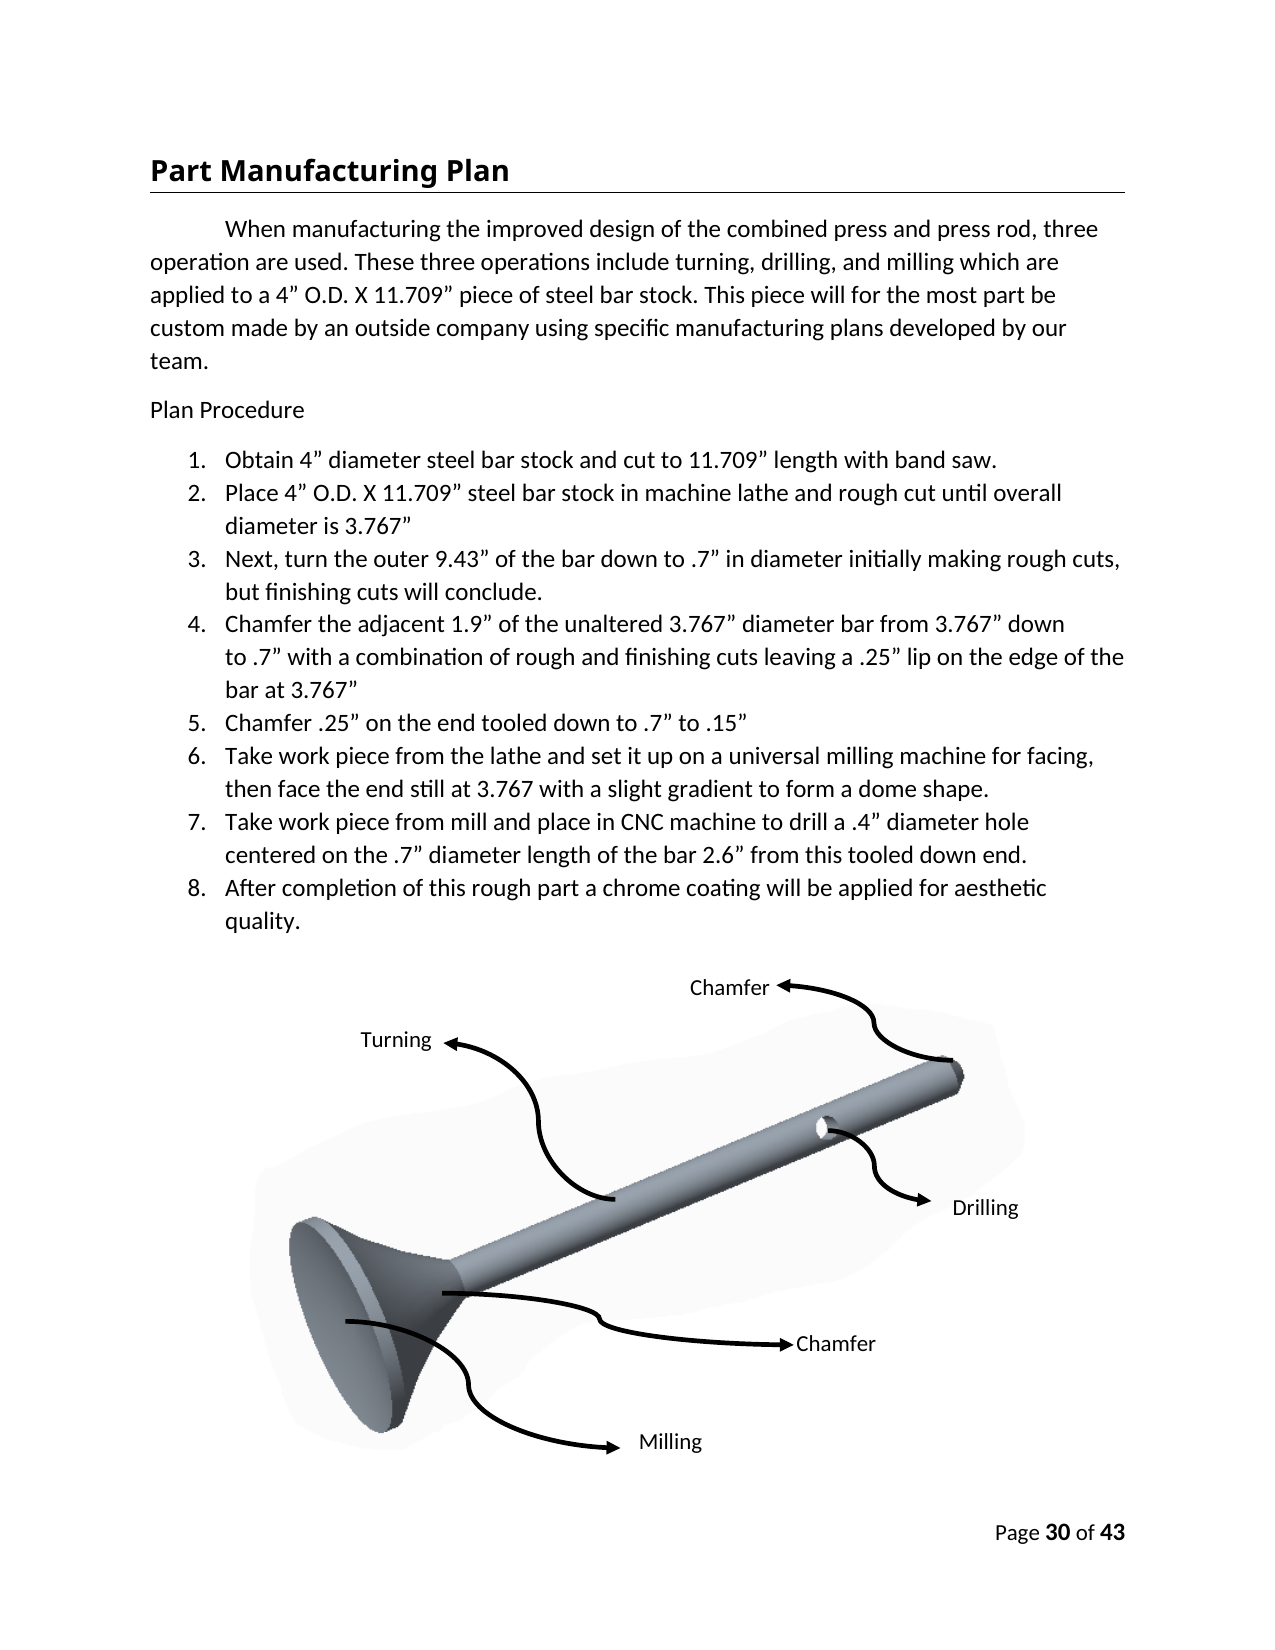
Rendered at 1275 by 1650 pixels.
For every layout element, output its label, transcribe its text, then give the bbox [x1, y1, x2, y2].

list Chamfer the adjacent 1.9” of the unaltered 3.767” diameter bar from 3.767” down to .7” with a combination of rough and finishing cuts leaving a .25” lip on the edge of the bar at 3.767” [187, 608, 1125, 705]
list Next, turn the outer 9.43” of the bar down to .7” in diameter initially making rough cuts, but finishing cuts will conclude. [187, 543, 1125, 606]
picture [249, 1003, 1026, 1451]
list Take work piece from the lathe and set it up on a universal milling machine for facing, then face the end still at 3.767 with a slight gradient to form a dome shape. [187, 740, 1125, 804]
text When manufacturing the improved design of the combined press and press rod, three operation are used. These three operations include turning, drilling, and milling which are applied to a 4” O.D. X 11.709” piece of steel bar stock. This piece will for the most part be custom made by an outside company using specific manufacturing plans developed by our team. [150, 213, 1125, 375]
text Plan Procedure [150, 394, 1125, 425]
list Take work piece from mill and place in CNC machine to drill a .4” diameter hole centered on the .7” diameter length of the bar 2.6” from this tooled down end. [187, 806, 1125, 869]
list Place 4” O.D. X 11.709” steel bar stock in machine lathe and rough cut until overall diameter is 3.767” [187, 477, 1125, 540]
list After completion of this rough part a chrome coating will be applied for aesthetic quality. [187, 872, 1125, 935]
list Obtain 4” diameter steel bar stock and cut to 11.709” length with band saw. [187, 444, 1125, 474]
list Chamfer .25” on the end tooled down to .7” to .15” [187, 707, 1125, 738]
text Part Manufacturing Plan [150, 150, 1125, 192]
